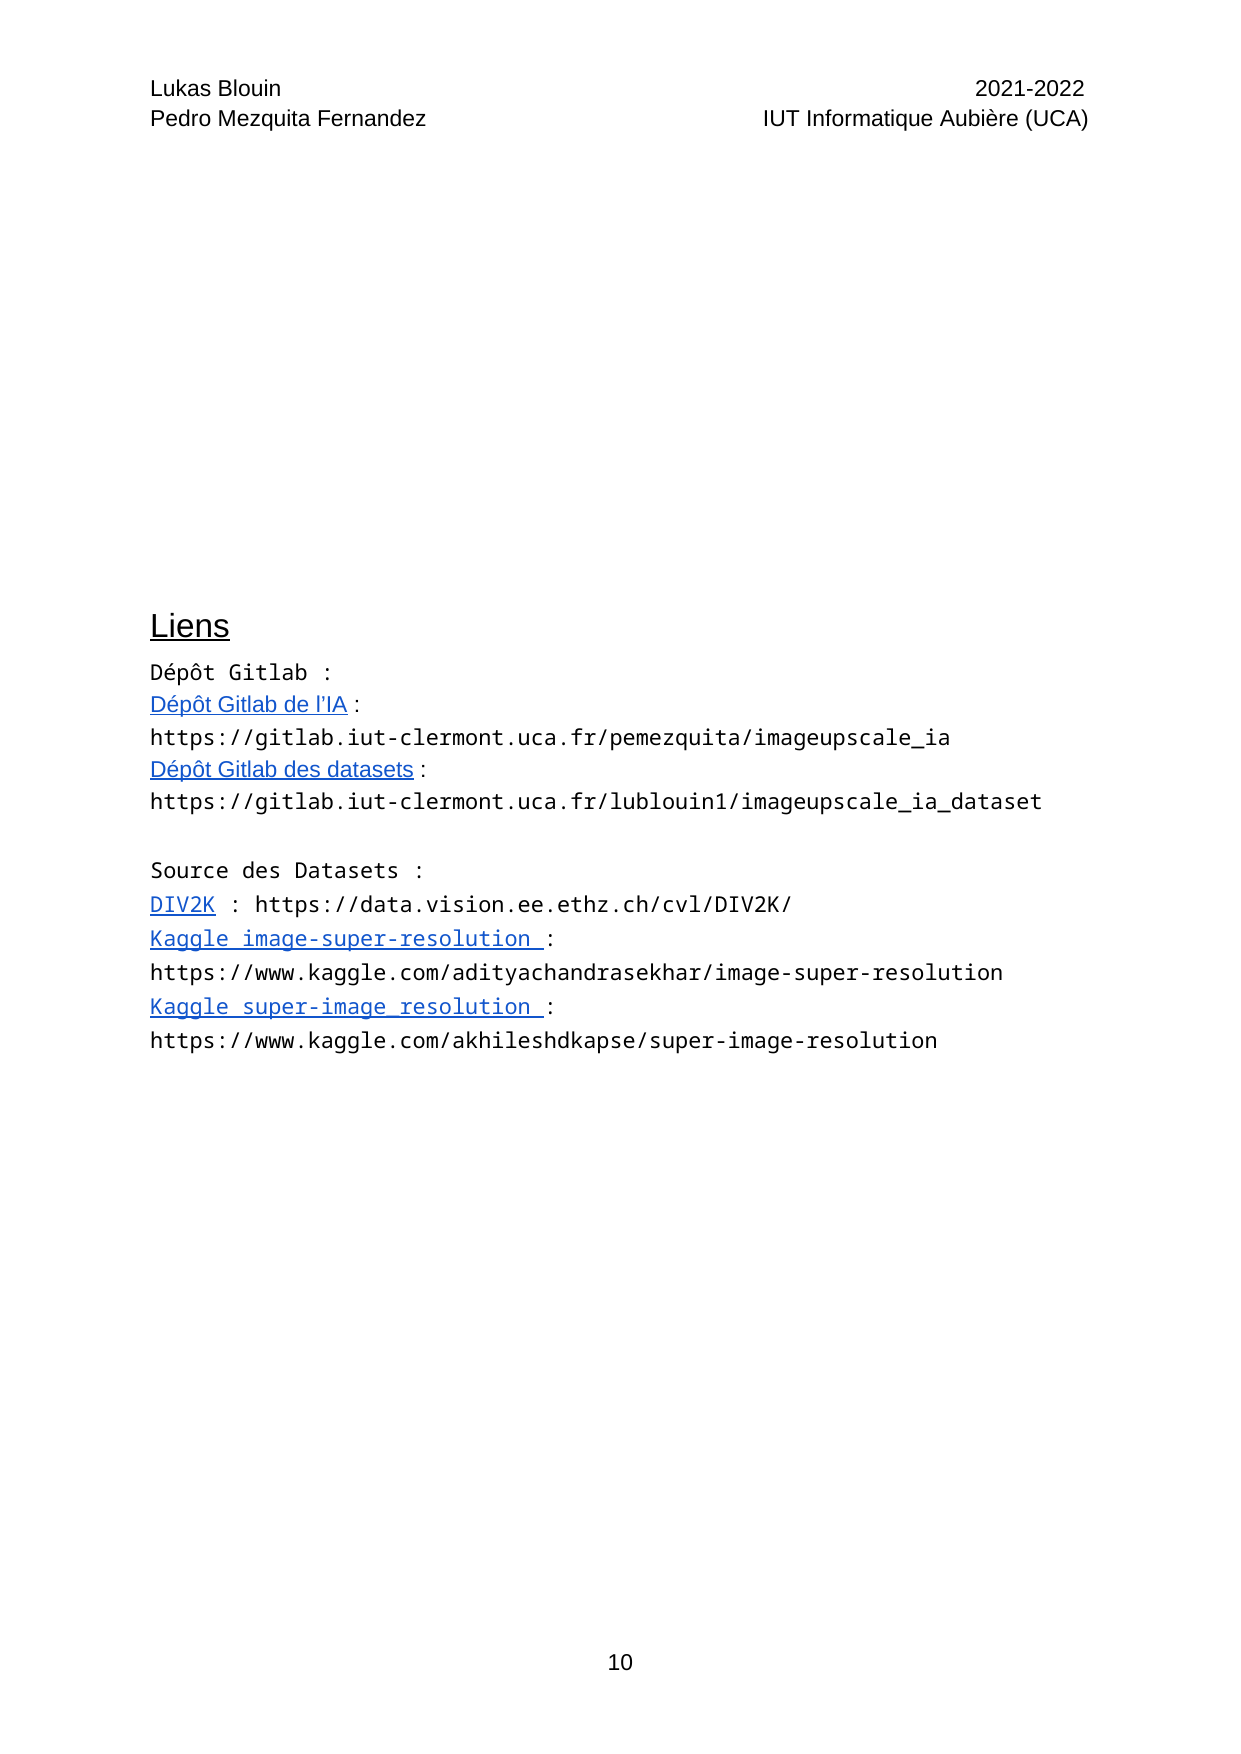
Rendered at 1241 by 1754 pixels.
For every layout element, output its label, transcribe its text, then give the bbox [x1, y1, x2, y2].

text Dépôt Gitlab de l’IA : https://gitlab.iut-clermont.uca.fr/pemezquita/imageupscale_ia [150, 691, 1090, 751]
text Kaggle super-image_resolution : https://www.kaggle.com/akhileshdkapse/super-image-resolution [150, 991, 1090, 1055]
subtitle Liens [150, 606, 1090, 644]
text Dépôt Gitlab des datasets : https://gitlab.iut-clermont.uca.fr/lublouin1/imageupscale_ia_dataset [150, 756, 1090, 816]
text DIV2K : https://data.vision.ee.ethz.ch/cvl/DIV2K/ [150, 889, 1090, 919]
text Dépôt Gitlab : [150, 657, 1090, 686]
text Kaggle image-super-resolution : https://www.kaggle.com/adityachandrasekhar/image-super-resolution [150, 923, 1090, 987]
text Source des Datasets : [150, 855, 1090, 884]
